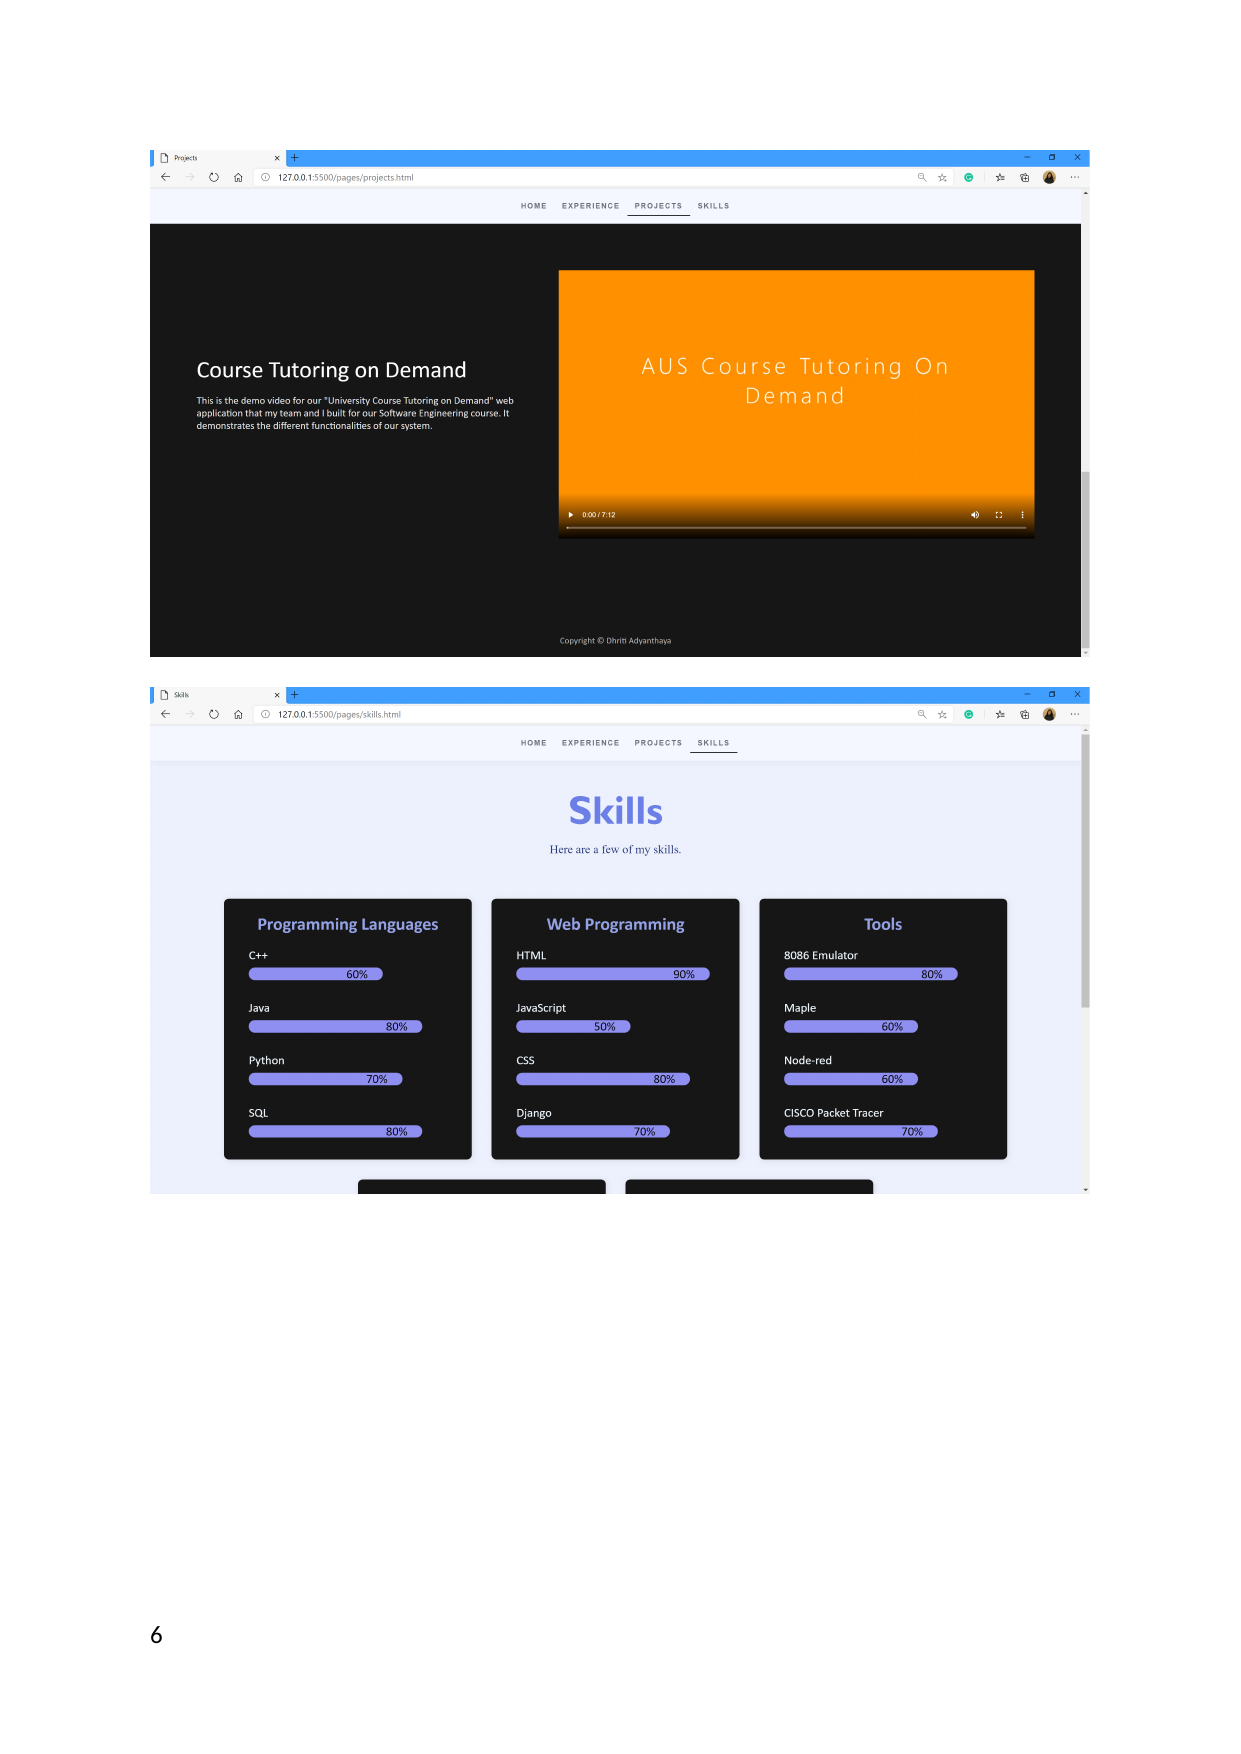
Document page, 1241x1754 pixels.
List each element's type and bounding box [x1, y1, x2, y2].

picture [150, 150, 1090, 657]
picture [150, 687, 1090, 1194]
